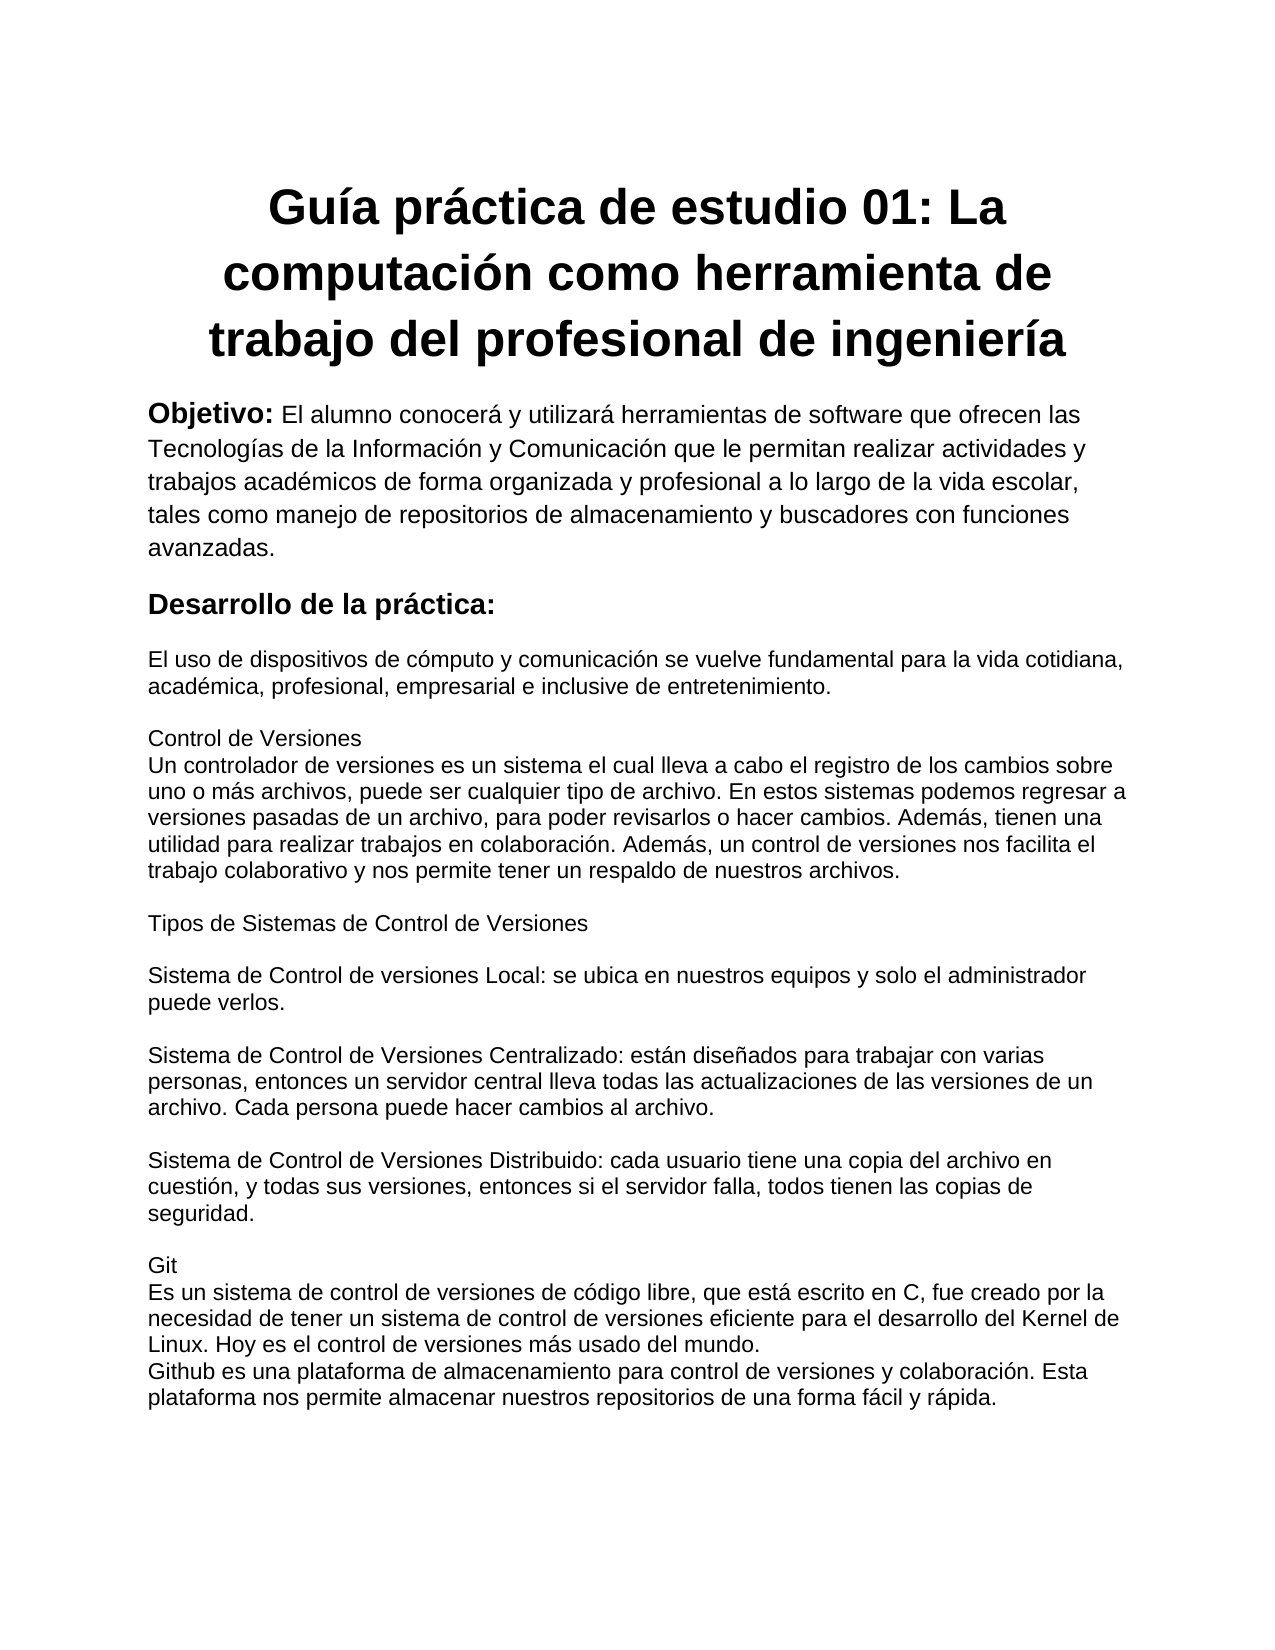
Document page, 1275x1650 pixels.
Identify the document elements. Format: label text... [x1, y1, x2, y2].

text Sistema de Control de versiones Local: se ubica en nuestros equipos y solo el administrador puede verlos. [148, 962, 1127, 1015]
text Sistema de Control de Versiones Distribuido: cada usuario tiene una copia del archivo en cuestión, y todas sus versiones, entonces si el servidor falla, todos tienen las copias de seguridad. [148, 1147, 1127, 1226]
text Sistema de Control de Versiones Centralizado: están diseñados para trabajar con varias personas, entonces un servidor central lleva todas las actualizaciones de las versiones de un archivo. Cada persona puede hacer cambios al archivo. [148, 1042, 1127, 1121]
text Un controlador de versiones es un sistema el cual lleva a cabo el registro de los cambios sobre uno o más archivos, puede ser cualquier tipo de archivo. En estos sistemas podemos regresar a versiones pasadas de un archivo, para poder revisarlos o hacer cambios. Además, tienen una utilidad para realizar trabajos en colaboración. Además, un control de versiones nos facilita el trabajo colaborativo y nos permite tener un respaldo de nuestros archivos. [148, 752, 1127, 883]
text Objetivo: El alumno conocerá y utilizará herramientas de software que ofrecen las Tecnologías de la Información y Comunicación que le permitan realizar actividades y trabajos académicos de forma organizada y profesional a lo largo de la vida escolar, tales como manejo de repositorios de almacenamiento y buscadores con funciones avanzadas. [148, 396, 1127, 562]
text Git [148, 1252, 1127, 1279]
text Control de Versiones [148, 725, 1127, 752]
text Es un sistema de control de versiones de código libre, que está escrito en C, fue creado por la necesidad de tener un sistema de control de versiones eficiente para el desarrollo del Kernel de Linux. Hoy es el control de versiones más usado del mundo. [148, 1279, 1127, 1358]
text Guía práctica de estudio 01: La computación como herramienta de trabajo del profesional de ingeniería [148, 177, 1127, 367]
text El uso de dispositivos de cómputo y comunicación se vuelve fundamental para la vida cotidiana, académica, profesional, empresarial e inclusive de entretenimiento. [148, 646, 1127, 699]
text Desarrollo de la práctica: [148, 587, 1127, 620]
text Github es una plataforma de almacenamiento para control de versiones y colaboración. Esta plataforma nos permite almacenar nuestros repositorios de una forma fácil y rápida. [148, 1358, 1127, 1411]
text Tipos de Sistemas de Control de Versiones [148, 910, 1127, 936]
